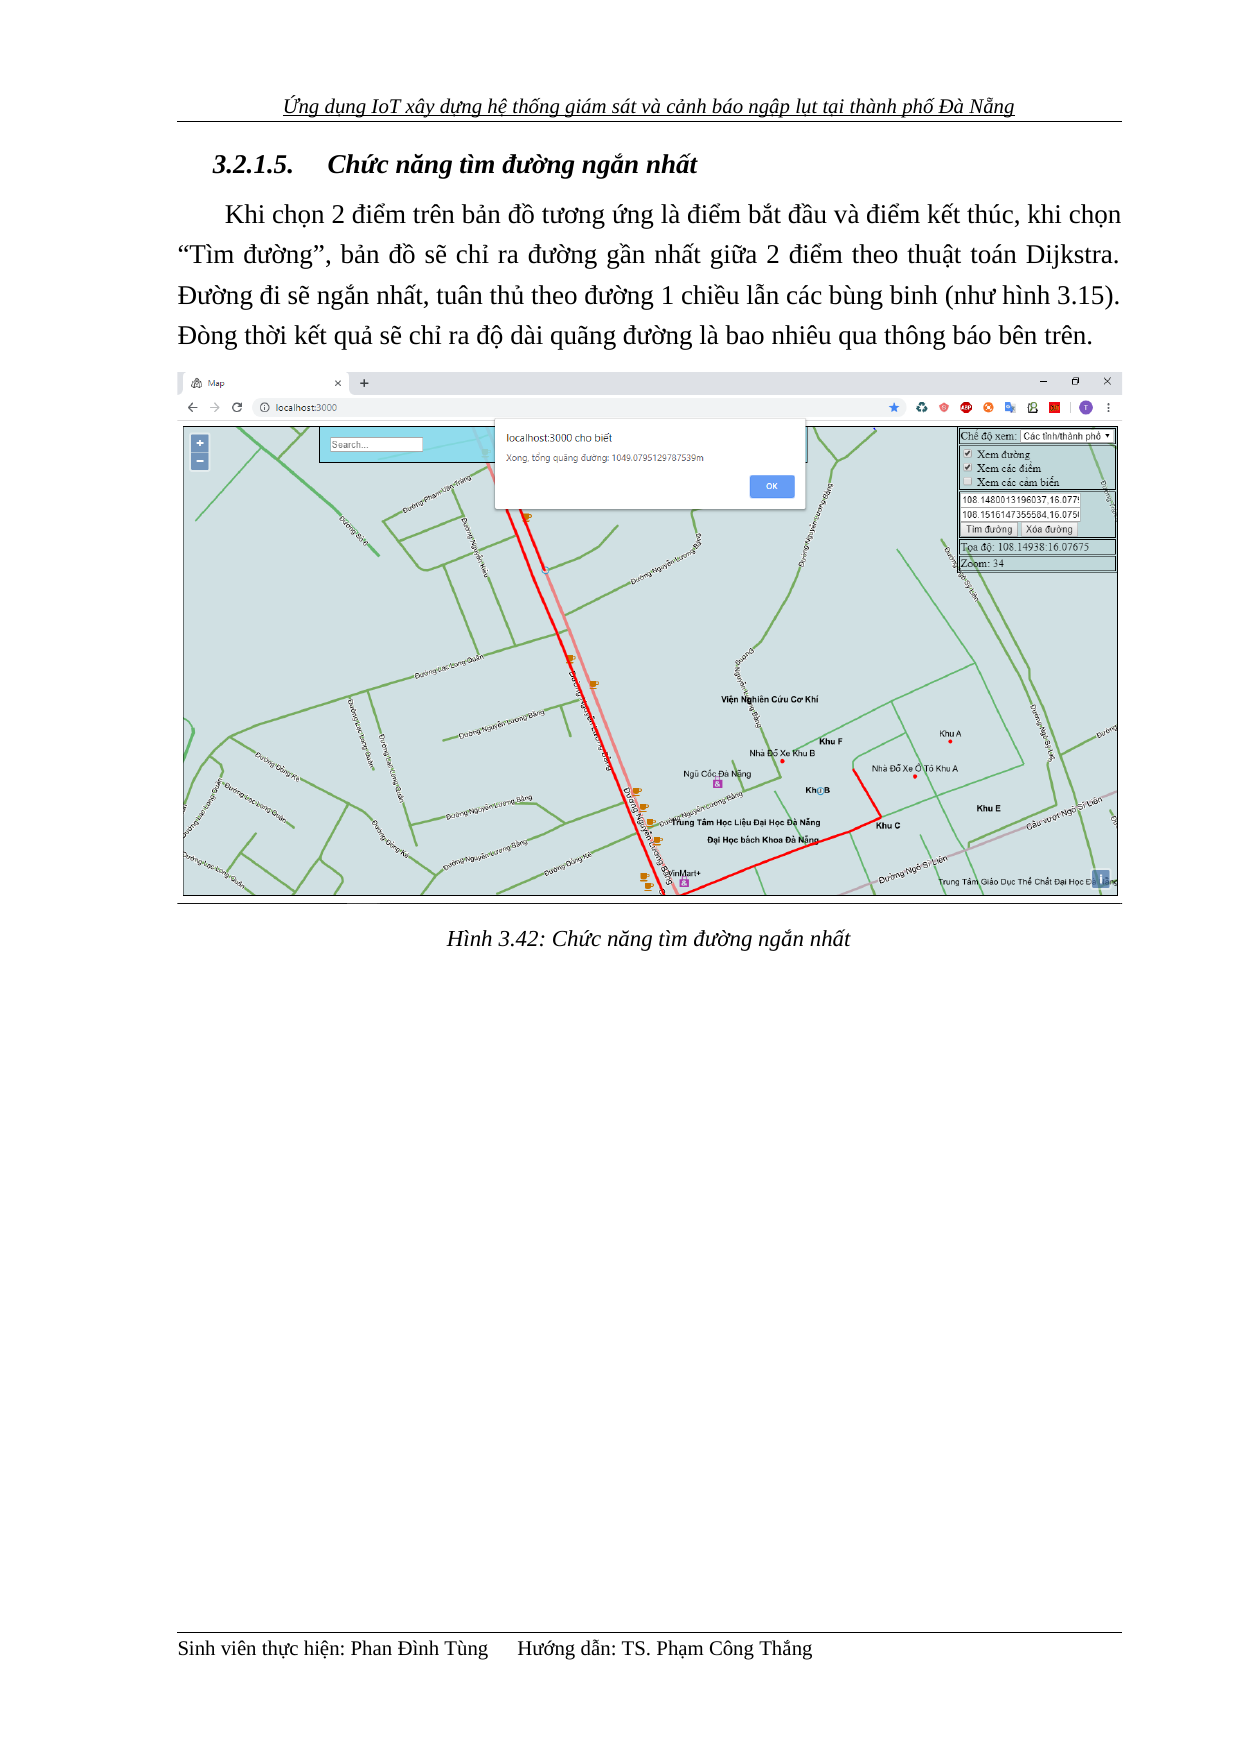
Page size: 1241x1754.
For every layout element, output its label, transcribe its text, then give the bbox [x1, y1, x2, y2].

picture [177, 372, 1123, 904]
text Khi chọn 2 điểm trên bản đồ tương ứng là điểm bắt đầu và điểm kết thúc, khi chọn “Tìm đường”, bản đồ sẽ chỉ ra đường gần nhất giữa 2 điểm theo thuật toán Dijkstra. Đường đi sẽ ngắn nhất, tuân thủ theo đường 1 chiều lẫn các bùng binh (như hình 3.15). Đòng thời kết quả sẽ chỉ ra độ dài quãng đường là bao nhiêu qua thông báo bên trên. [177, 198, 1122, 350]
subtitle 3.2.1.5. Chức năng tìm đường ngắn nhất [213, 148, 1122, 179]
